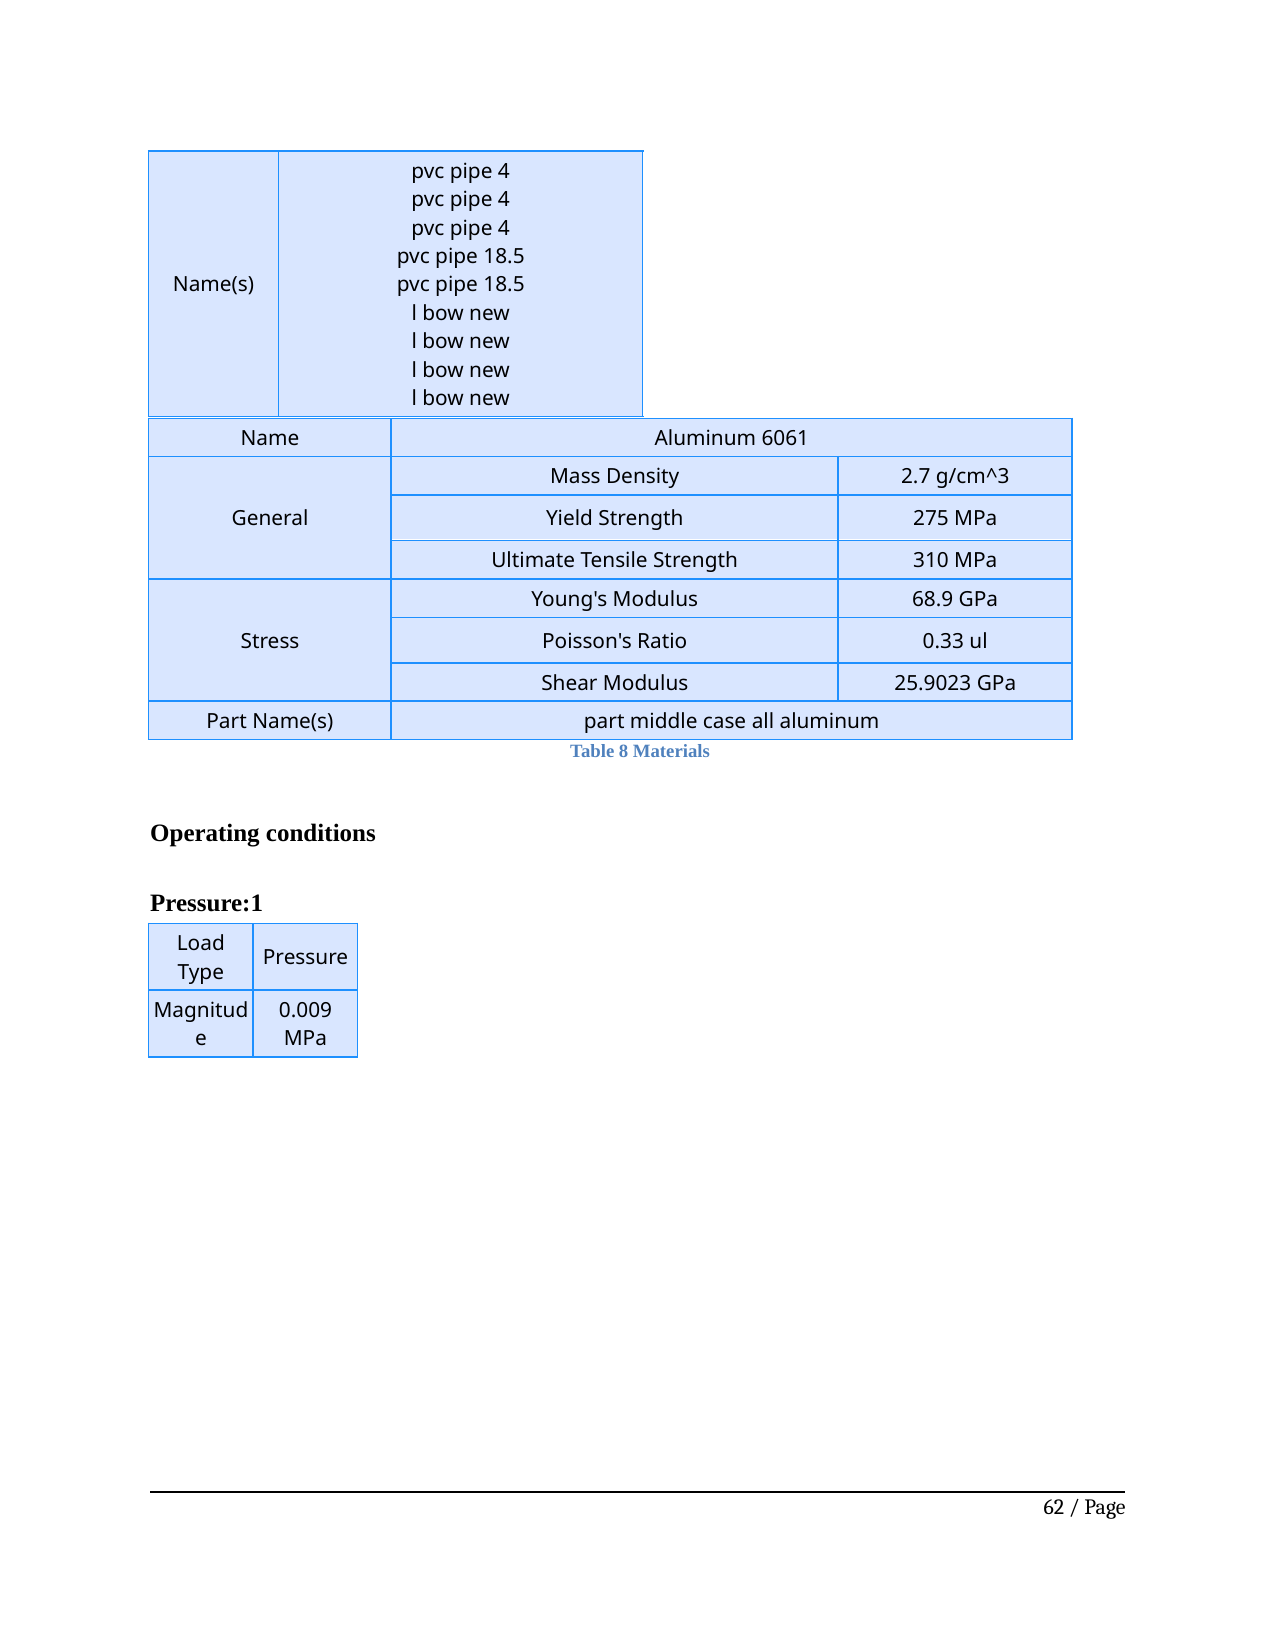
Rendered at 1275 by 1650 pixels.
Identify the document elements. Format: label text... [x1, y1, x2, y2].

table_cell General [149, 457, 390, 578]
text Pressure:1 [150, 888, 1125, 916]
table_cell Magnitude [149, 991, 252, 1056]
table_cell Poisson's Ratio [392, 618, 837, 662]
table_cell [279, 152, 642, 416]
table_cell 0.33 ul [839, 618, 1071, 662]
table_cell 25.9023 GPa [839, 664, 1071, 700]
text Table 8 Materials [150, 740, 1125, 762]
table_cell 2.7 g/cm^3 [839, 457, 1071, 494]
table_cell Part Name(s) [149, 702, 390, 739]
text Operating conditions [150, 818, 1125, 846]
table_header Pressure [254, 924, 357, 989]
table_cell Part Name(s) [149, 152, 278, 416]
table_cell 68.9 GPa [839, 580, 1071, 617]
table_cell Young's Modulus [392, 580, 837, 617]
table_header Load Type [149, 924, 252, 989]
table_cell 0.009 MPa [254, 991, 357, 1056]
table_cell Ultimate Tensile Strength [392, 541, 837, 578]
table_cell Stress [149, 580, 390, 700]
table_cell 310 MPa [839, 541, 1071, 578]
table_header Aluminum 6061 [392, 419, 1071, 456]
table_header Name [149, 419, 390, 456]
table_cell Yield Strength [392, 496, 837, 539]
table_cell Mass Density [392, 457, 837, 494]
table_cell Shear Modulus [392, 664, 837, 700]
table_cell 275 MPa [839, 496, 1071, 539]
table_cell part middle case all aluminum [392, 702, 1071, 739]
